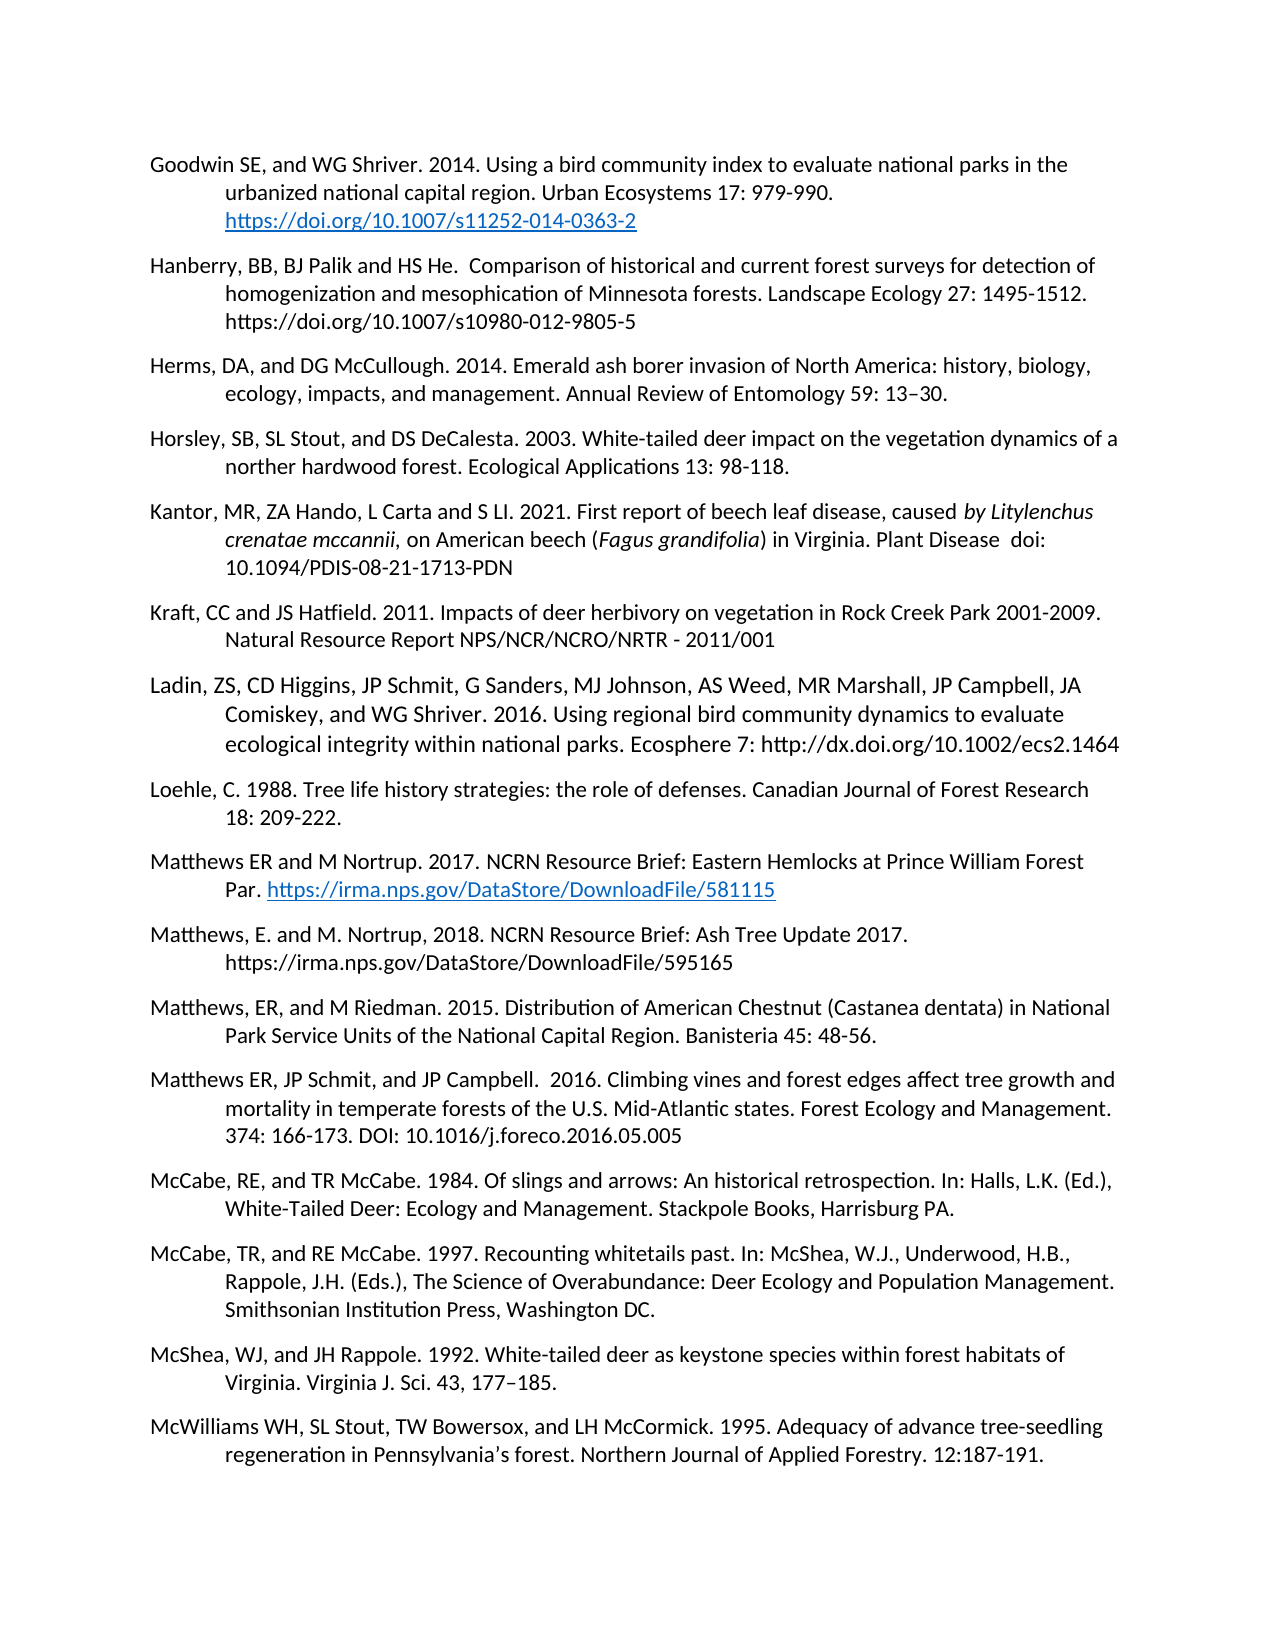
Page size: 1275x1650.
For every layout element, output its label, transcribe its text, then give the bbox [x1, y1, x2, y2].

text Hanberry, BB, BJ Palik and HS He. Comparison of historical and current forest surveys for detection of homogenization and mesophication of Minnesota forests. Landscape Ecology 27: 1495-1512. https://doi.org/10.1007/s10980-012-9805-5 [150, 251, 1125, 335]
text Herms, DA, and DG McCullough. 2014. Emerald ash borer invasion of North America: history, biology, ecology, impacts, and management. Annual Review of Entomology 59: 13–30. [150, 351, 1125, 407]
text Matthews, E. and M. Nortrup, 2018. NCRN Resource Brief: Ash Tree Update 2017. https://irma.nps.gov/DataStore/DownloadFile/595165 [150, 920, 1125, 976]
text Matthews ER and M Nortrup. 2017. NCRN Resource Brief: Eastern Hemlocks at Prince William Forest Par. https://irma.nps.gov/DataStore/DownloadFile/581115 [150, 847, 1125, 903]
text McShea, WJ, and JH Rappole. 1992. White-tailed deer as keystone species within forest habitats of Virginia. Virginia J. Sci. 43, 177–185. [150, 1340, 1125, 1396]
text McCabe, RE, and TR McCabe. 1984. Of slings and arrows: An historical retrospection. In: Halls, L.K. (Ed.), White-Tailed Deer: Ecology and Management. Stackpole Books, Harrisburg PA. [150, 1166, 1125, 1222]
text McWilliams WH, SL Stout, TW Bowersox, and LH McCormick. 1995. Adequacy of advance tree-seedling regeneration in Pennsylvania’s forest. Northern Journal of Applied Forestry. 12:187-191. [150, 1412, 1125, 1468]
text Goodwin SE, and WG Shriver. 2014. Using a bird community index to evaluate national parks in the urbanized national capital region. Urban Ecosystems 17: 979-990. https://doi.org/10.1007/s11252-014-0363-2 [150, 150, 1125, 234]
text Ladin, ZS, CD Higgins, JP Schmit, G Sanders, MJ Johnson, AS Weed, MR Marshall, JP Campbell, JA Comiskey, and WG Shriver. 2016. Using regional bird community dynamics to evaluate ecological integrity within national parks. Ecosphere 7: http://dx.doi.org/10.1002/ecs2.1464 [150, 670, 1125, 758]
text McCabe, TR, and RE McCabe. 1997. Recounting whitetails past. In: McShea, W.J., Underwood, H.B., Rappole, J.H. (Eds.), The Science of Overabundance: Deer Ecology and Population Management. Smithsonian Institution Press, Washington DC. [150, 1239, 1125, 1323]
text Matthews, ER, and M Riedman. 2015. Distribution of American Chestnut (Castanea dentata) in National Park Service Units of the National Capital Region. Banisteria 45: 48-56. [150, 993, 1125, 1049]
text Loehle, C. 1988. Tree life history strategies: the role of defenses. Canadian Journal of Forest Research 18: 209-222. [150, 775, 1125, 831]
text Kraft, CC and JS Hatfield. 2011. Impacts of deer herbivory on vegetation in Rock Creek Park 2001-2009. Natural Resource Report NPS/NCR/NCRO/NRTR - 2011/001 [150, 598, 1125, 654]
text Kantor, MR, ZA Hando, L Carta and S LI. 2021. First report of beech leaf disease, caused by Litylenchus crenatae mccannii, on American beech (Fagus grandifolia) in Virginia. Plant Disease doi: 10.1094/PDIS-08-21-1713-PDN [150, 497, 1125, 581]
text Horsley, SB, SL Stout, and DS DeCalesta. 2003. White-tailed deer impact on the vegetation dynamics of a norther hardwood forest. Ecological Applications 13: 98-118. [150, 424, 1125, 480]
text Matthews ER, JP Schmit, and JP Campbell. 2016. Climbing vines and forest edges affect tree growth and mortality in temperate forests of the U.S. Mid-Atlantic states. Forest Ecology and Management. 374: 166-173. DOI: 10.1016/j.foreco.2016.05.005 [150, 1066, 1125, 1150]
